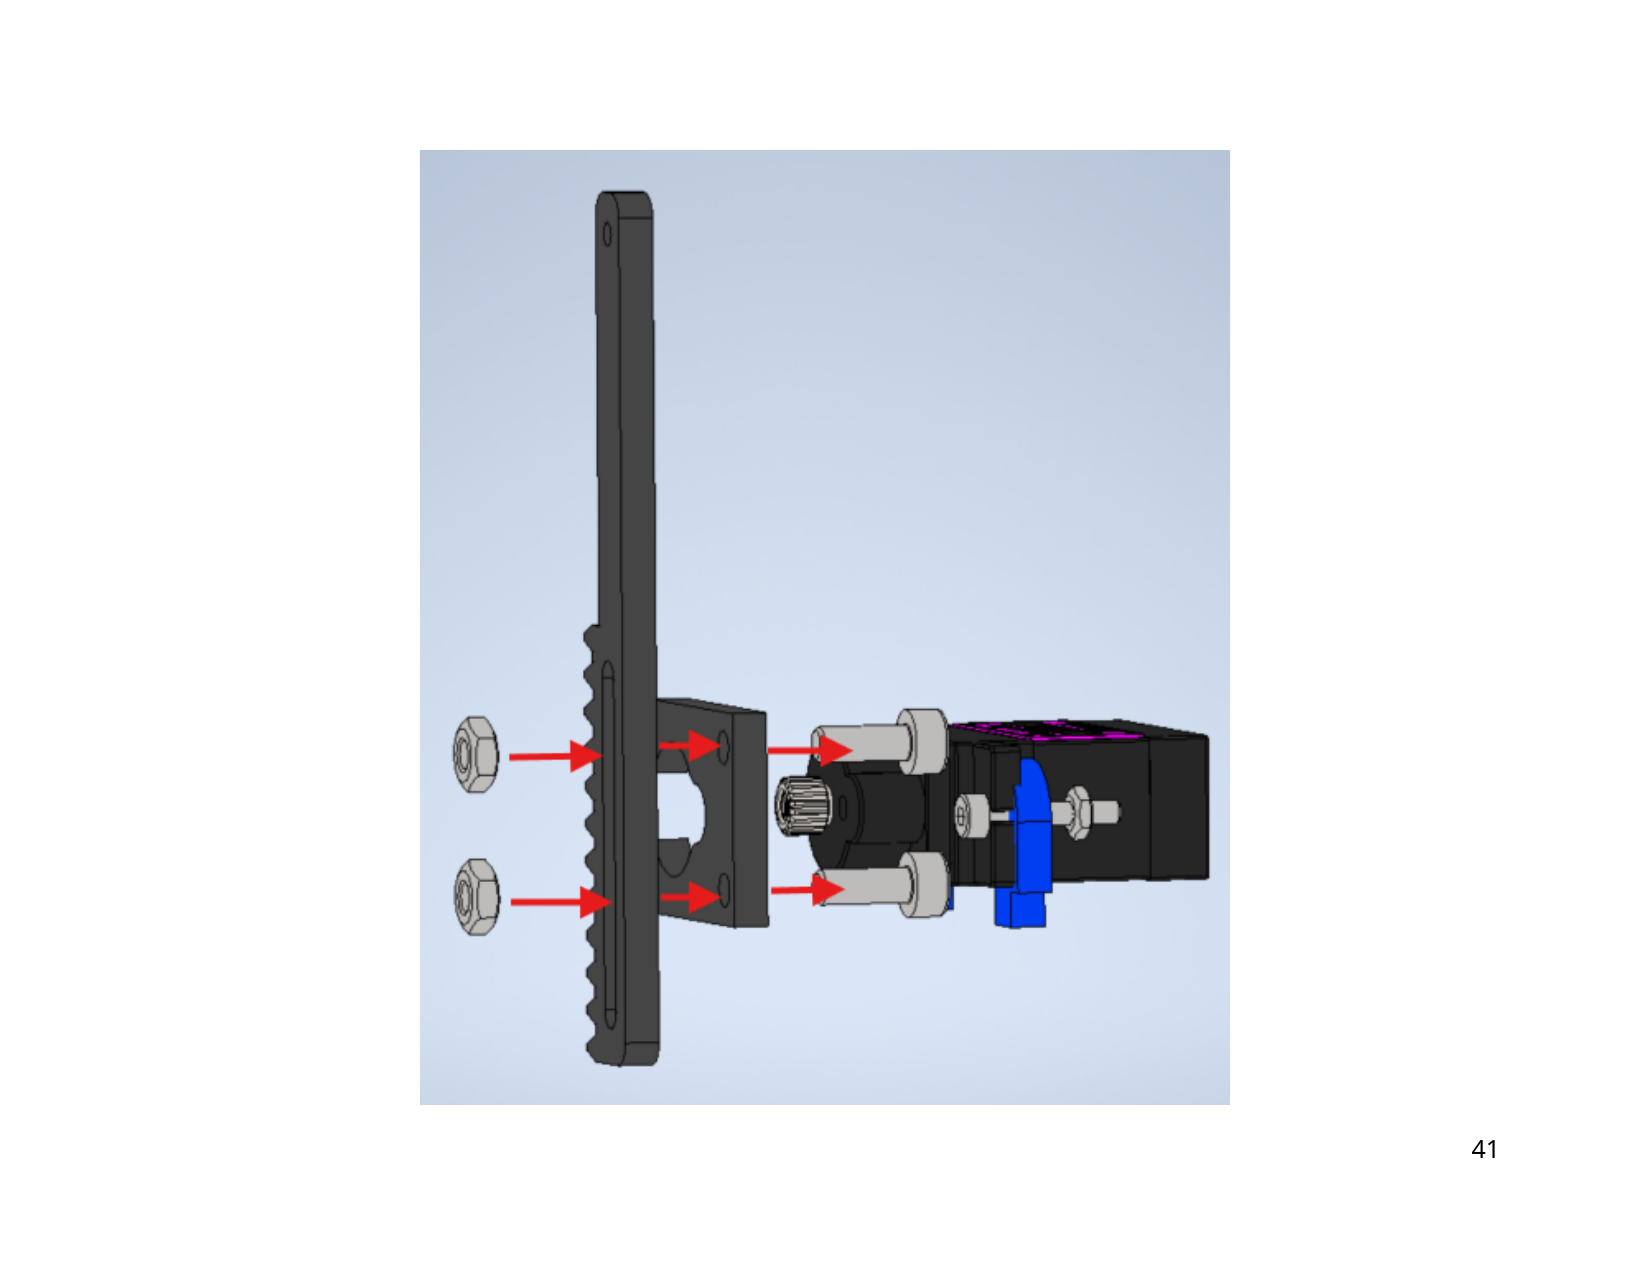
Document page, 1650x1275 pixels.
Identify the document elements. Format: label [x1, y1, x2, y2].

picture [419, 150, 1231, 1105]
